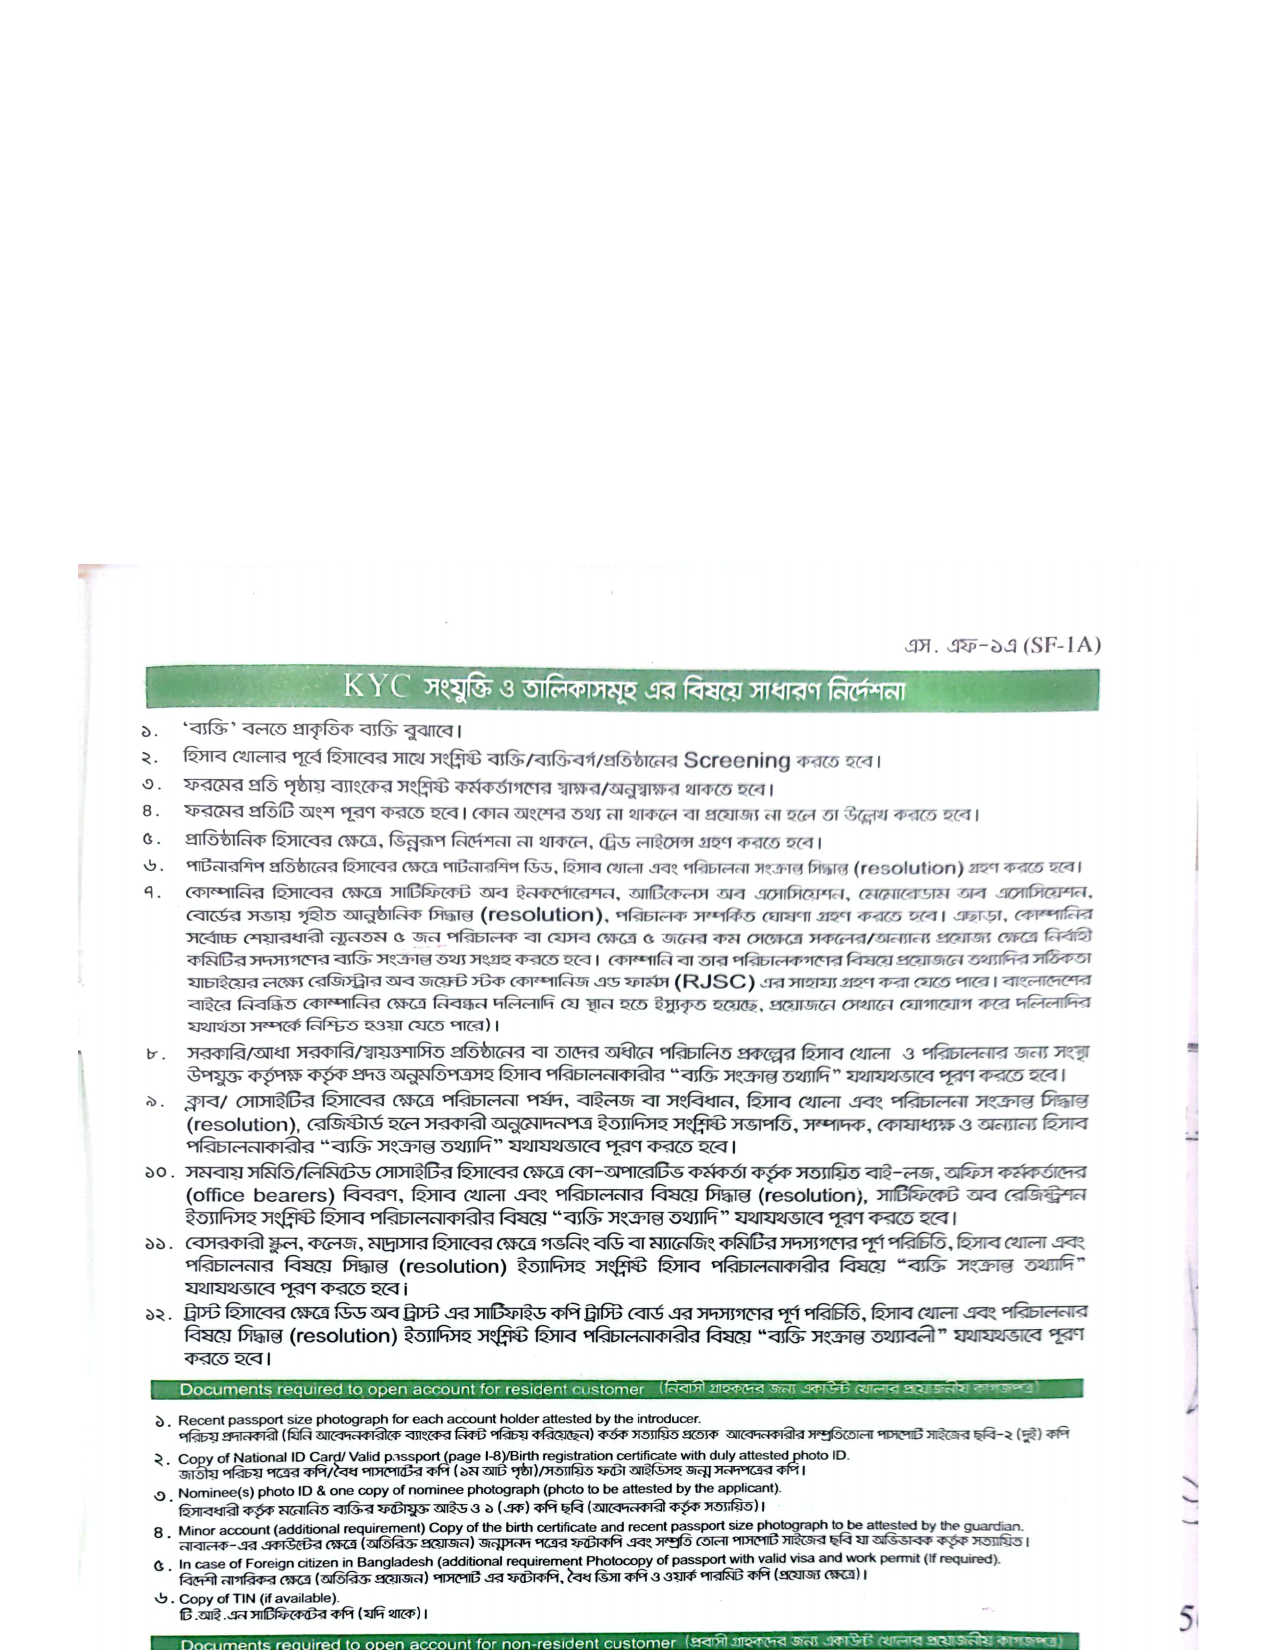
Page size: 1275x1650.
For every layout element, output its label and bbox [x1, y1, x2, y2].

picture [78, 564, 1199, 1650]
